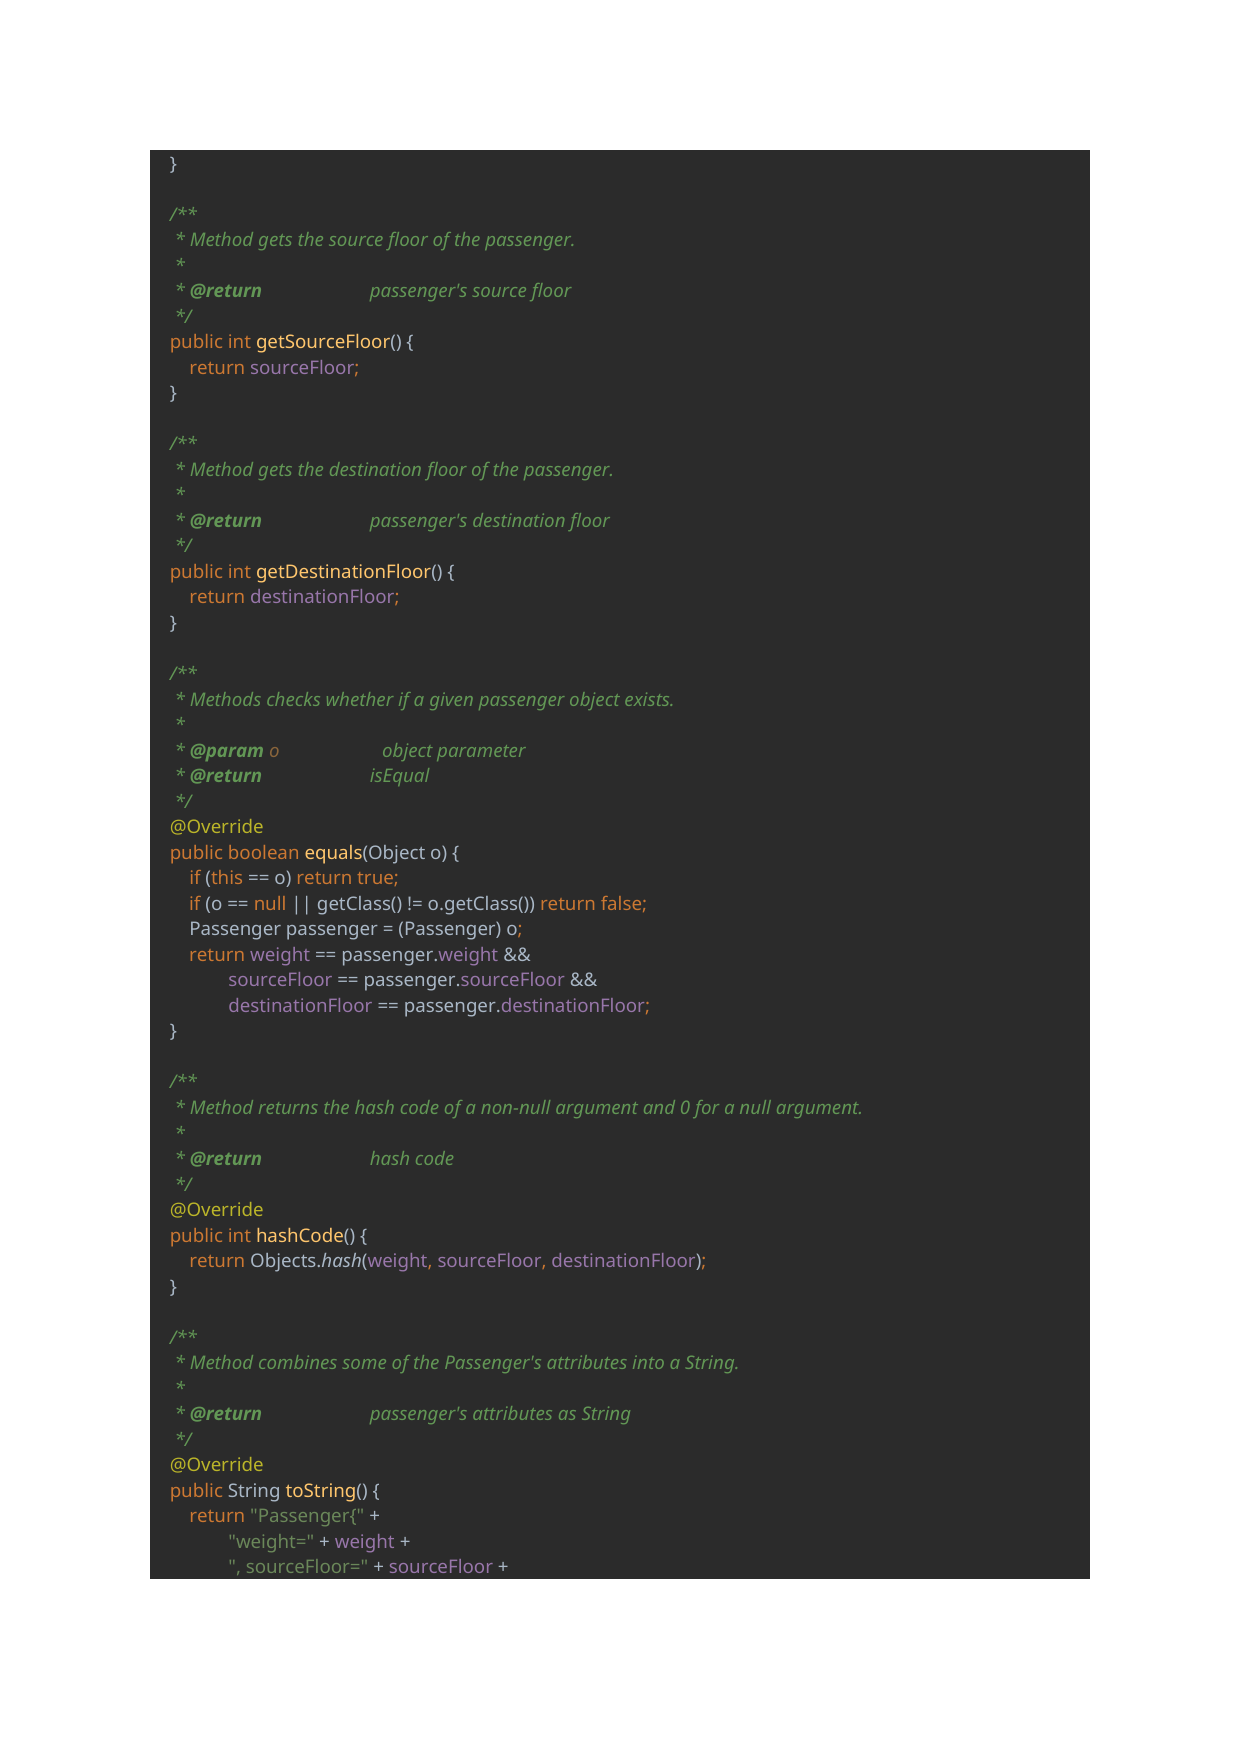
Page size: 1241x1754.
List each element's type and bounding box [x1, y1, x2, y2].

text [150, 150, 1090, 1579]
